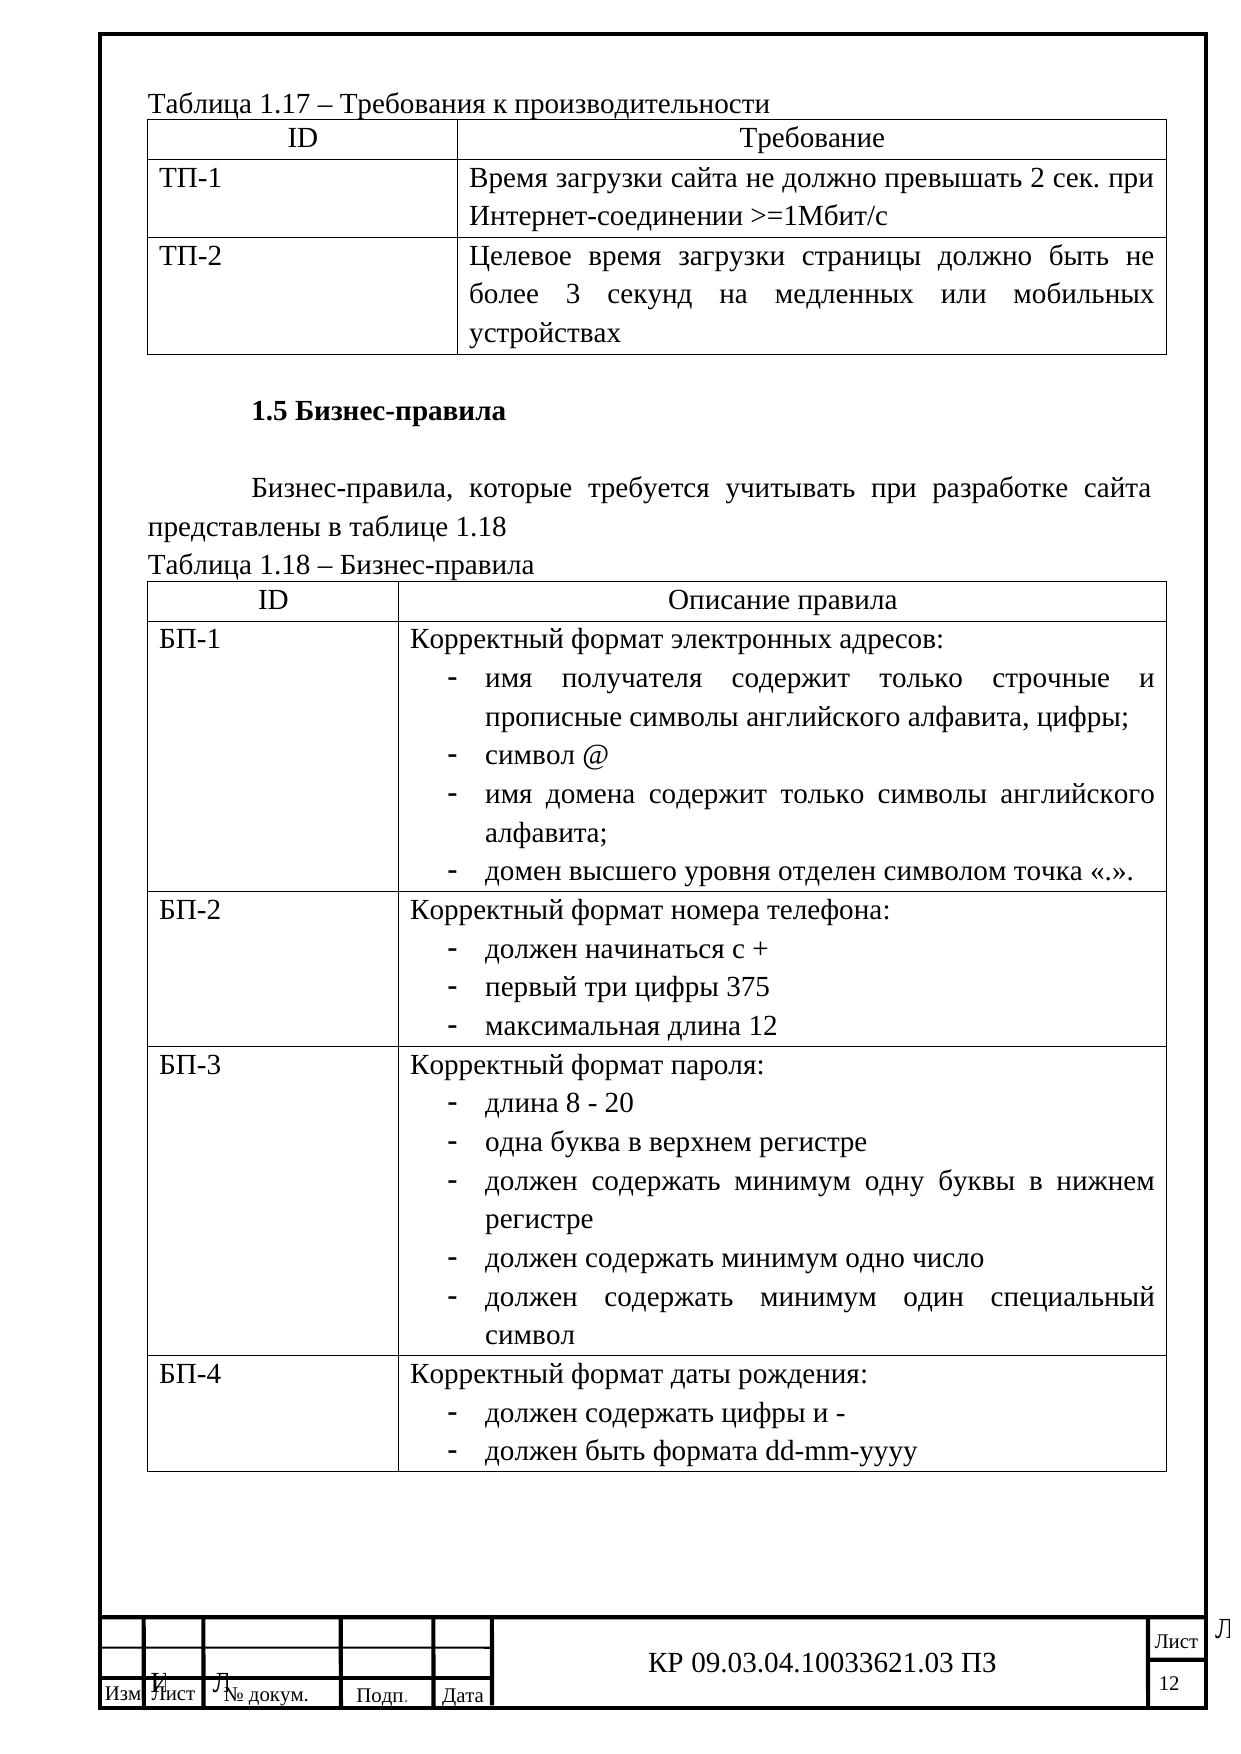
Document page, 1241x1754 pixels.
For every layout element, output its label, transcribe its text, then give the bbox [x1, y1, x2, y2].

table_header Описание правила [399, 582, 1166, 621]
text Таблица 1.17 – Требования к производительности [148, 86, 1181, 119]
table_header ID [148, 120, 457, 159]
table_cell ТП-1 [148, 160, 457, 237]
table_cell Корректный формат пароля: длина 8 - 20 одна буква в верхнем регистре должен содержать минимум одну буквы в нижнем регистре должен содержать минимум одно число должен содержать минимум один специальный символ [399, 1047, 1166, 1355]
subtitle 1.5 Бизнес-правила [177, 393, 1152, 427]
text Таблица 1.18 – Бизнес-правила [148, 547, 1181, 581]
table_cell БП-2 [148, 892, 398, 1046]
text Бизнес-правила, которые требуется учитывать при разработке сайта представлены в таблице 1.18 [148, 470, 1152, 542]
table_cell Целевое время загрузки страницы должно быть не более 3 секунд на медленных или мобильных устройствах [458, 238, 1166, 354]
table_cell Время загрузки сайта не должно превышать 2 сек. при Интернет-соединении >=1Мбит/с [458, 160, 1166, 237]
table_cell Корректный формат номера телефона: должен начинаться с + первый три цифры 375 максимальная длина 12 [399, 892, 1166, 1046]
table_cell БП-1 [148, 622, 398, 891]
table_cell БП-3 [148, 1047, 398, 1355]
table_header Требование [458, 120, 1166, 159]
table_cell БП-4 [148, 1356, 398, 1471]
table_cell ТП-2 [148, 238, 457, 354]
table_cell Корректный формат электронных адресов: имя получателя содержит только строчные и прописные символы английского алфавита, цифры; символ @ имя домена содержит только символы английского алфавита; домен высшего уровня отделен символом точка «.». [399, 622, 1166, 891]
table_header ID [148, 582, 398, 621]
table_cell Корректный формат даты рождения: должен содержать цифры и - должен быть формата dd-mm-yyyy [399, 1356, 1166, 1471]
